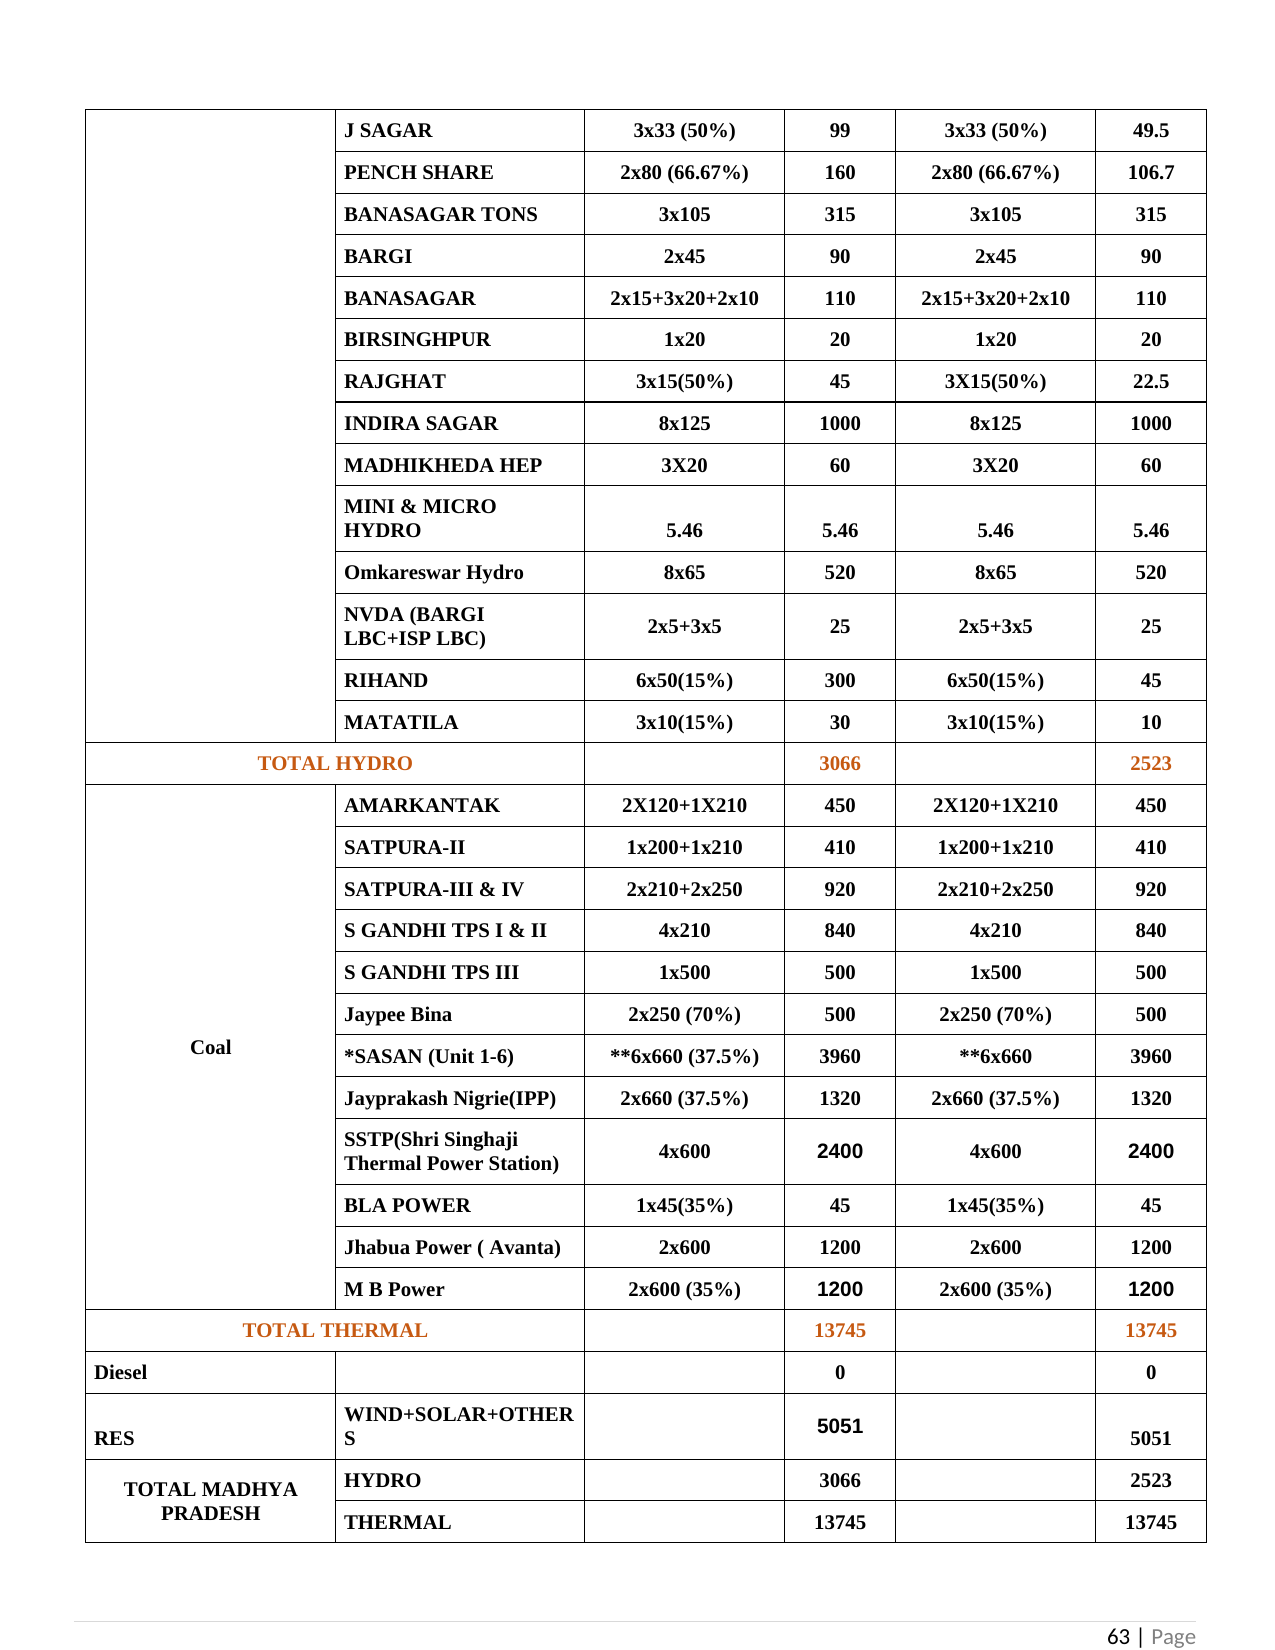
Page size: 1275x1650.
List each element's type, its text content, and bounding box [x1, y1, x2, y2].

table_cell RAJGHAT [336, 361, 584, 401]
table_cell 1x500 [896, 952, 1095, 993]
table_cell 3066 [785, 743, 895, 784]
table_cell 45 [1096, 660, 1206, 700]
table_cell 5.46 [1096, 486, 1206, 551]
table_cell 2X120+1X210 [585, 785, 784, 826]
table_cell 60 [1096, 444, 1206, 485]
table_cell INDIRA SAGAR [336, 403, 584, 443]
table_cell 2523 [1096, 1460, 1206, 1500]
table_cell 3x10(15%) [896, 701, 1095, 742]
table_cell 1x200+1x210 [896, 827, 1095, 867]
table_cell 10 [1096, 701, 1206, 742]
table_cell BANASAGAR [336, 277, 584, 318]
table_cell 2x660 (37.5%) [585, 1077, 784, 1118]
table_cell 30 [785, 701, 895, 742]
table_cell 2x600 [896, 1227, 1095, 1267]
table_cell [896, 743, 1095, 784]
table_cell 1200 [1096, 1227, 1206, 1267]
table_cell BLA POWER [336, 1185, 584, 1226]
table_cell 2x210+2x250 [585, 868, 784, 909]
table_cell 160 [785, 152, 895, 193]
table_cell BANASAGAR TONS [336, 194, 584, 234]
table_cell 20 [785, 319, 895, 360]
table_cell 2x45 [896, 235, 1095, 276]
table_cell 2400 [785, 1119, 895, 1184]
table_cell [585, 1501, 784, 1542]
table_cell S GANDHI TPS III [336, 952, 584, 993]
table_cell 1x45(35%) [896, 1185, 1095, 1226]
table_cell 5051 [785, 1394, 895, 1458]
table_cell 110 [785, 277, 895, 318]
table_cell 2x5+3x5 [896, 594, 1095, 658]
table_cell MATATILA [336, 701, 584, 742]
table_cell 500 [1096, 952, 1206, 993]
table_cell 1000 [1096, 403, 1206, 443]
table_cell **6x660 [896, 1035, 1095, 1076]
table_cell 1x500 [585, 952, 784, 993]
table_cell 4x210 [896, 910, 1095, 951]
table_cell 2x250 (70%) [585, 994, 784, 1034]
table_cell 3X15(50%) [896, 361, 1095, 401]
table_cell 450 [1096, 785, 1206, 826]
table_cell WIND+SOLAR+OTHERS [336, 1394, 584, 1458]
table_cell 8x65 [896, 552, 1095, 593]
table_cell 2x210+2x250 [896, 868, 1095, 909]
table_cell 520 [1096, 552, 1206, 593]
table_cell 90 [785, 235, 895, 276]
table_cell 840 [1096, 910, 1206, 951]
table_cell 3x33 (50%) [585, 110, 784, 151]
table_cell Jhabua Power ( Avanta) [336, 1227, 584, 1267]
table_cell 13745 [1096, 1310, 1206, 1351]
table_cell 22.5 [1096, 361, 1206, 401]
table_cell 2400 [1096, 1119, 1206, 1184]
table_cell 450 [785, 785, 895, 826]
table_cell 3X20 [585, 444, 784, 485]
table_cell [585, 1460, 784, 1500]
table_cell 840 [785, 910, 895, 951]
table_cell 13745 [1096, 1501, 1206, 1542]
table_cell 1x20 [585, 319, 784, 360]
table_cell 25 [785, 594, 895, 658]
table_cell 3x33 (50%) [896, 110, 1095, 151]
table_cell 1200 [1096, 1268, 1206, 1309]
table_cell 25 [1096, 594, 1206, 658]
table_cell 4x210 [585, 910, 784, 951]
table_cell 49.5 [1096, 110, 1206, 151]
table_cell 500 [785, 994, 895, 1034]
table_cell [585, 1352, 784, 1393]
table_cell [896, 1310, 1095, 1351]
table_cell THERMAL [336, 1501, 584, 1542]
table_cell 315 [1096, 194, 1206, 234]
table_cell 1200 [785, 1268, 895, 1309]
table_cell 2X120+1X210 [896, 785, 1095, 826]
table_cell 2x600 (35%) [896, 1268, 1095, 1309]
table_cell J SAGAR [336, 110, 584, 151]
table_cell Jayprakash Nigrie(IPP) [336, 1077, 584, 1118]
table_cell 2x5+3x5 [585, 594, 784, 658]
table_cell SATPURA-III & IV [336, 868, 584, 909]
table_cell 520 [785, 552, 895, 593]
table_cell [336, 1352, 584, 1393]
table_cell 1x20 [896, 319, 1095, 360]
table_cell 920 [785, 868, 895, 909]
table_cell 2x15+3x20+2x10 [585, 277, 784, 318]
table_cell 2x600 (35%) [585, 1268, 784, 1309]
table_cell Omkareswar Hydro [336, 552, 584, 593]
table_cell BARGI [336, 235, 584, 276]
table_cell TOTAL THERMAL [86, 1310, 584, 1351]
table_cell [896, 1394, 1095, 1458]
table_cell SSTP(Shri Singhaji Thermal Power Station) [336, 1119, 584, 1184]
table_cell 410 [1096, 827, 1206, 867]
table_cell TOTAL MADHYA PRADESH [86, 1460, 335, 1542]
table_cell 99 [785, 110, 895, 151]
table_cell TOTAL HYDRO [86, 743, 584, 784]
table_cell 2x80 (66.67%) [585, 152, 784, 193]
table_cell PENCH SHARE [336, 152, 584, 193]
table_cell 45 [785, 1185, 895, 1226]
table_cell 3X20 [896, 444, 1095, 485]
table_cell [896, 1501, 1095, 1542]
table_cell **6x660 (37.5%) [585, 1035, 784, 1076]
table_cell 920 [1096, 868, 1206, 909]
table_cell HYDRO [336, 1460, 584, 1500]
table_cell 13745 [785, 1501, 895, 1542]
table_cell 1320 [785, 1077, 895, 1118]
table_cell 1320 [1096, 1077, 1206, 1118]
table_cell NVDA (BARGI LBC+ISP LBC) [336, 594, 584, 658]
table_cell 5.46 [785, 486, 895, 551]
table_cell 45 [1096, 1185, 1206, 1226]
table_cell *SASAN (Unit 1-6) [336, 1035, 584, 1076]
table_cell SATPURA-II [336, 827, 584, 867]
table_cell 4x600 [896, 1119, 1095, 1184]
table_cell [585, 1394, 784, 1458]
table_cell Coal [86, 785, 335, 1309]
table_cell 500 [1096, 994, 1206, 1034]
table_cell 1200 [785, 1227, 895, 1267]
table_cell 410 [785, 827, 895, 867]
table_cell RIHAND [336, 660, 584, 700]
table_cell 3960 [1096, 1035, 1206, 1076]
table_cell MINI & MICRO HYDRO [336, 486, 584, 551]
table_cell 0 [785, 1352, 895, 1393]
table_cell 8x65 [585, 552, 784, 593]
table_cell 2523 [1096, 743, 1206, 784]
table_cell 110 [1096, 277, 1206, 318]
table_cell 45 [785, 361, 895, 401]
table_cell 1x45(35%) [585, 1185, 784, 1226]
table_cell 6x50(15%) [585, 660, 784, 700]
table_cell 106.7 [1096, 152, 1206, 193]
table_cell 3x105 [585, 194, 784, 234]
table_cell S GANDHI TPS I & II [336, 910, 584, 951]
table_cell 5.46 [896, 486, 1095, 551]
table_cell 13745 [785, 1310, 895, 1351]
table_cell BIRSINGHPUR [336, 319, 584, 360]
table_cell 3960 [785, 1035, 895, 1076]
table_cell 2x600 [585, 1227, 784, 1267]
table_cell RES [86, 1394, 335, 1458]
table_cell 6x50(15%) [896, 660, 1095, 700]
table_cell [585, 1310, 784, 1351]
table_cell 1x200+1x210 [585, 827, 784, 867]
table_cell 3x10(15%) [585, 701, 784, 742]
table_cell 2x660 (37.5%) [896, 1077, 1095, 1118]
table_cell 0 [1096, 1352, 1206, 1393]
table_cell 1000 [785, 403, 895, 443]
table_cell 2x80 (66.67%) [896, 152, 1095, 193]
table_cell 8x125 [585, 403, 784, 443]
table_cell 5.46 [585, 486, 784, 551]
table_cell Jaypee Bina [336, 994, 584, 1034]
table_cell M B Power [336, 1268, 584, 1309]
table_cell AMARKANTAK [336, 785, 584, 826]
table_cell 60 [785, 444, 895, 485]
table_cell 90 [1096, 235, 1206, 276]
table_cell 20 [1096, 319, 1206, 360]
table_cell 4x600 [585, 1119, 784, 1184]
table_cell 2x15+3x20+2x10 [896, 277, 1095, 318]
table_cell 2x250 (70%) [896, 994, 1095, 1034]
table_cell 300 [785, 660, 895, 700]
table_cell [896, 1352, 1095, 1393]
table_cell 500 [785, 952, 895, 993]
table_cell Diesel [86, 1352, 335, 1393]
table_cell 8x125 [896, 403, 1095, 443]
table_cell MADHIKHEDA HEP [336, 444, 584, 485]
table_cell [896, 1460, 1095, 1500]
table_cell 3x105 [896, 194, 1095, 234]
table_cell 315 [785, 194, 895, 234]
table_cell 5051 [1096, 1394, 1206, 1458]
table_cell 3x15(50%) [585, 361, 784, 401]
table_cell 3066 [785, 1460, 895, 1500]
table_cell 2x45 [585, 235, 784, 276]
table_cell [585, 743, 784, 784]
